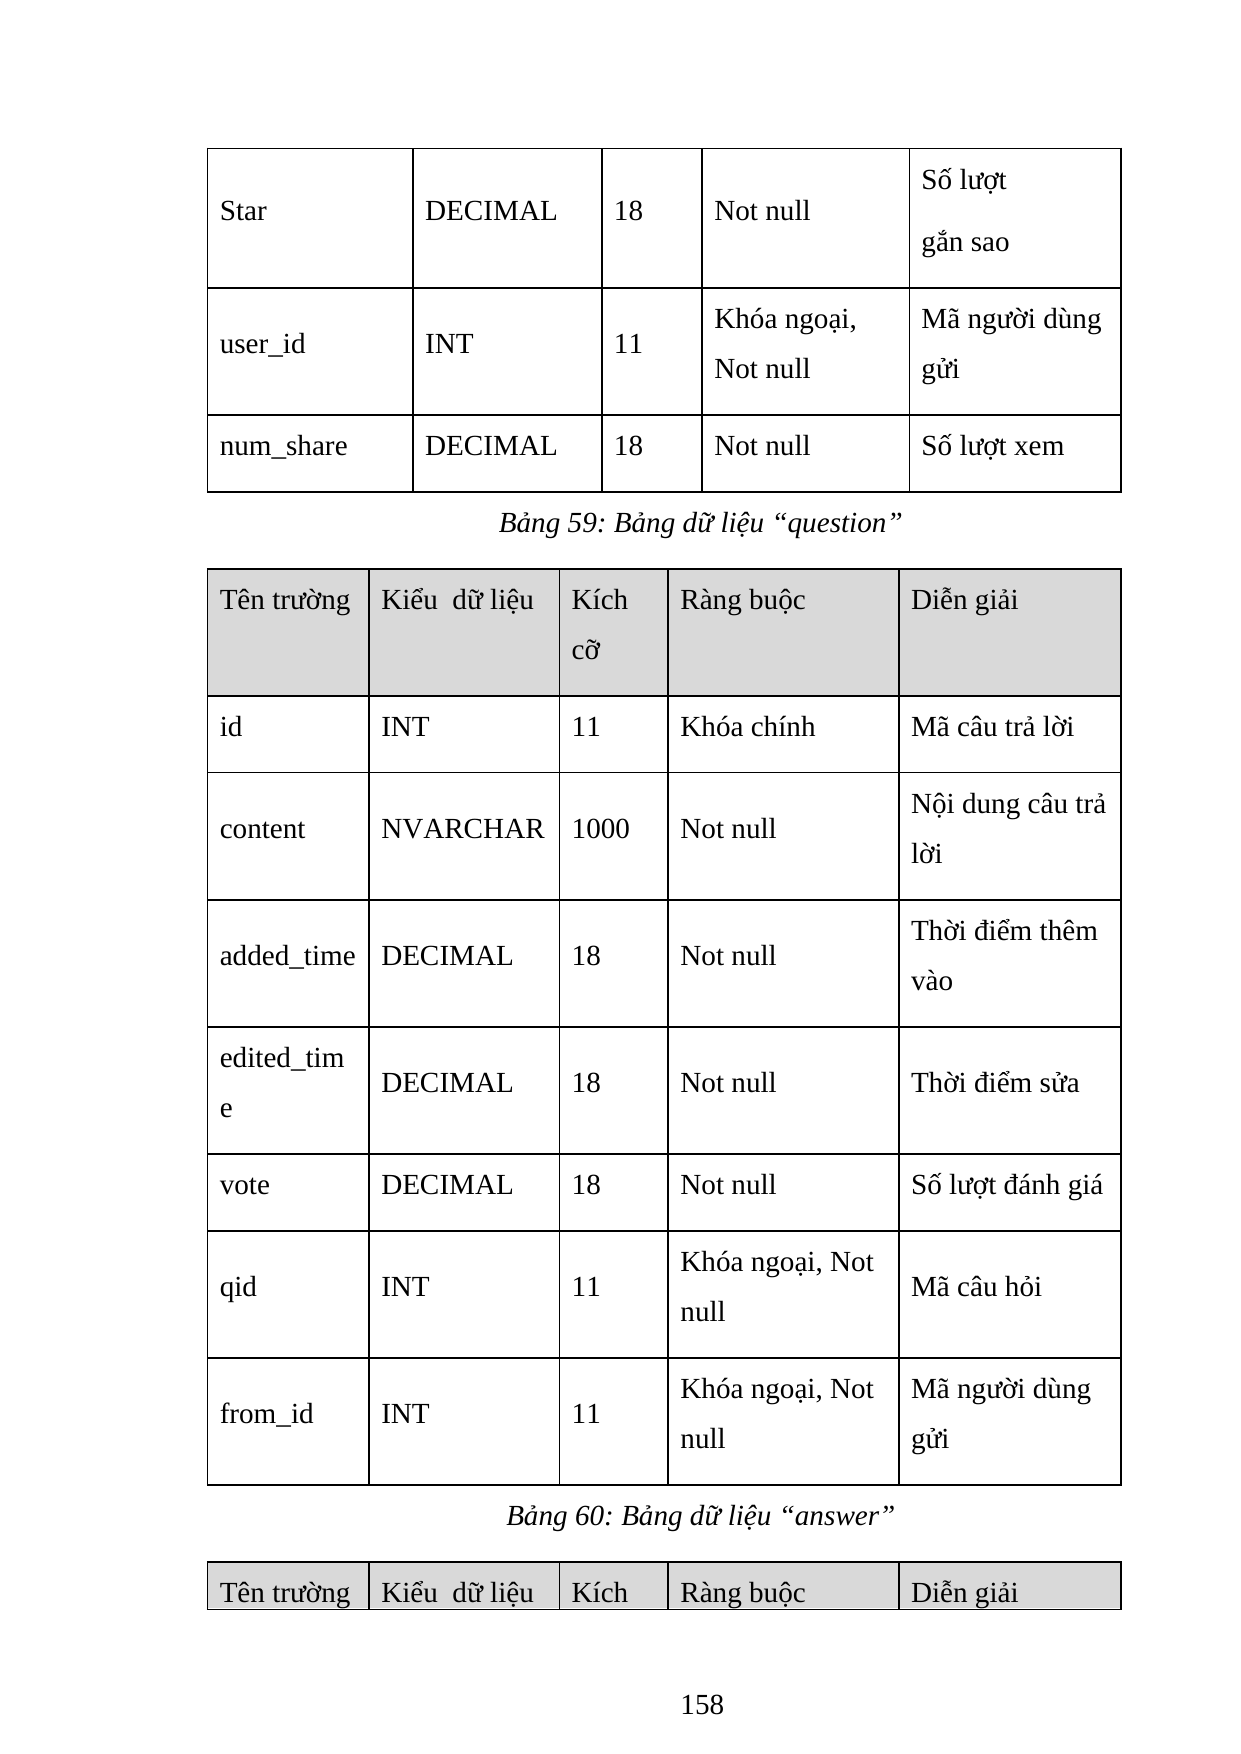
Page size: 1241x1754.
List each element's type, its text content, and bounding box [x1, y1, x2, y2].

table_cell Not null [703, 416, 909, 491]
table_header Tên trường [208, 1563, 368, 1608]
table_cell Số lượt gắn sao [910, 149, 1120, 287]
table_cell Star [208, 149, 412, 287]
table_cell Mã câu hỏi [900, 1232, 1120, 1357]
table_cell 18 [603, 149, 701, 287]
table_header Diễn giải [900, 570, 1120, 695]
table_cell Mã người dùng gửi [900, 1359, 1120, 1484]
table_cell Thời điểm thêm vào [900, 901, 1120, 1026]
table_cell DECIMAL [414, 149, 601, 287]
table_cell 18 [603, 416, 701, 491]
table_cell Mã người dùng gửi [910, 289, 1120, 414]
table_header Kiểu dữ liệu [370, 570, 559, 695]
table_cell INT [370, 1359, 559, 1484]
table_cell 11 [560, 1232, 667, 1357]
table_cell Số lượt xem [910, 416, 1120, 491]
table_cell Nội dung câu trả lời [900, 773, 1120, 899]
table_header Ràng buộc [669, 570, 898, 695]
table_cell 1000 [560, 773, 667, 899]
table_cell Not null [703, 149, 909, 287]
table_cell NVARCHAR [370, 773, 559, 899]
table_cell Khóa ngoại, Not null [669, 1232, 898, 1357]
table_cell id [208, 697, 368, 772]
table_cell INT [414, 289, 601, 414]
table_cell Thời điểm sửa [900, 1028, 1120, 1153]
table_header Ràng buộc [669, 1563, 898, 1608]
table_cell qid [208, 1232, 368, 1357]
table_cell Not null [669, 1028, 898, 1153]
table_cell DECIMAL [414, 416, 601, 491]
table_cell edited_time [208, 1028, 368, 1153]
table_cell Khóa ngoại, Not null [703, 289, 909, 414]
table_cell 18 [560, 1155, 667, 1230]
table_header Kiểu dữ liệu [370, 1563, 559, 1608]
table_cell Số lượt đánh giá [900, 1155, 1120, 1230]
table_header Tên trường [208, 570, 368, 695]
table_cell from_id [208, 1359, 368, 1484]
table_cell Khóa chính [669, 697, 898, 772]
table_cell Mã câu trả lời [900, 697, 1120, 772]
table_cell DECIMAL [370, 901, 559, 1026]
table_cell 11 [603, 289, 701, 414]
table_cell user_id [208, 289, 412, 414]
table_header Kích cỡ [560, 570, 667, 695]
table_cell INT [370, 1232, 559, 1357]
table_cell 18 [560, 901, 667, 1026]
table_header Kích cỡ [560, 1563, 667, 1608]
table_cell Not null [669, 773, 898, 899]
table_cell content [208, 773, 368, 899]
table_cell DECIMAL [370, 1155, 559, 1230]
table_header Diễn giải [900, 1563, 1120, 1608]
table_cell INT [370, 697, 559, 772]
table_cell 11 [560, 697, 667, 772]
table_cell Not null [669, 901, 898, 1026]
table_cell 11 [560, 1359, 667, 1484]
table_cell Khóa ngoại, Not null [669, 1359, 898, 1484]
table_cell added_time [208, 901, 368, 1026]
table_cell Not null [669, 1155, 898, 1230]
table_cell DECIMAL [370, 1028, 559, 1153]
table_cell vote [208, 1155, 368, 1230]
text Bảng 59: Bảng dữ liệu “question” [207, 505, 1122, 539]
table_cell 18 [560, 1028, 667, 1153]
text Bảng 60: Bảng dữ liệu “answer” [207, 1498, 1122, 1532]
table_cell num_share [208, 416, 412, 491]
